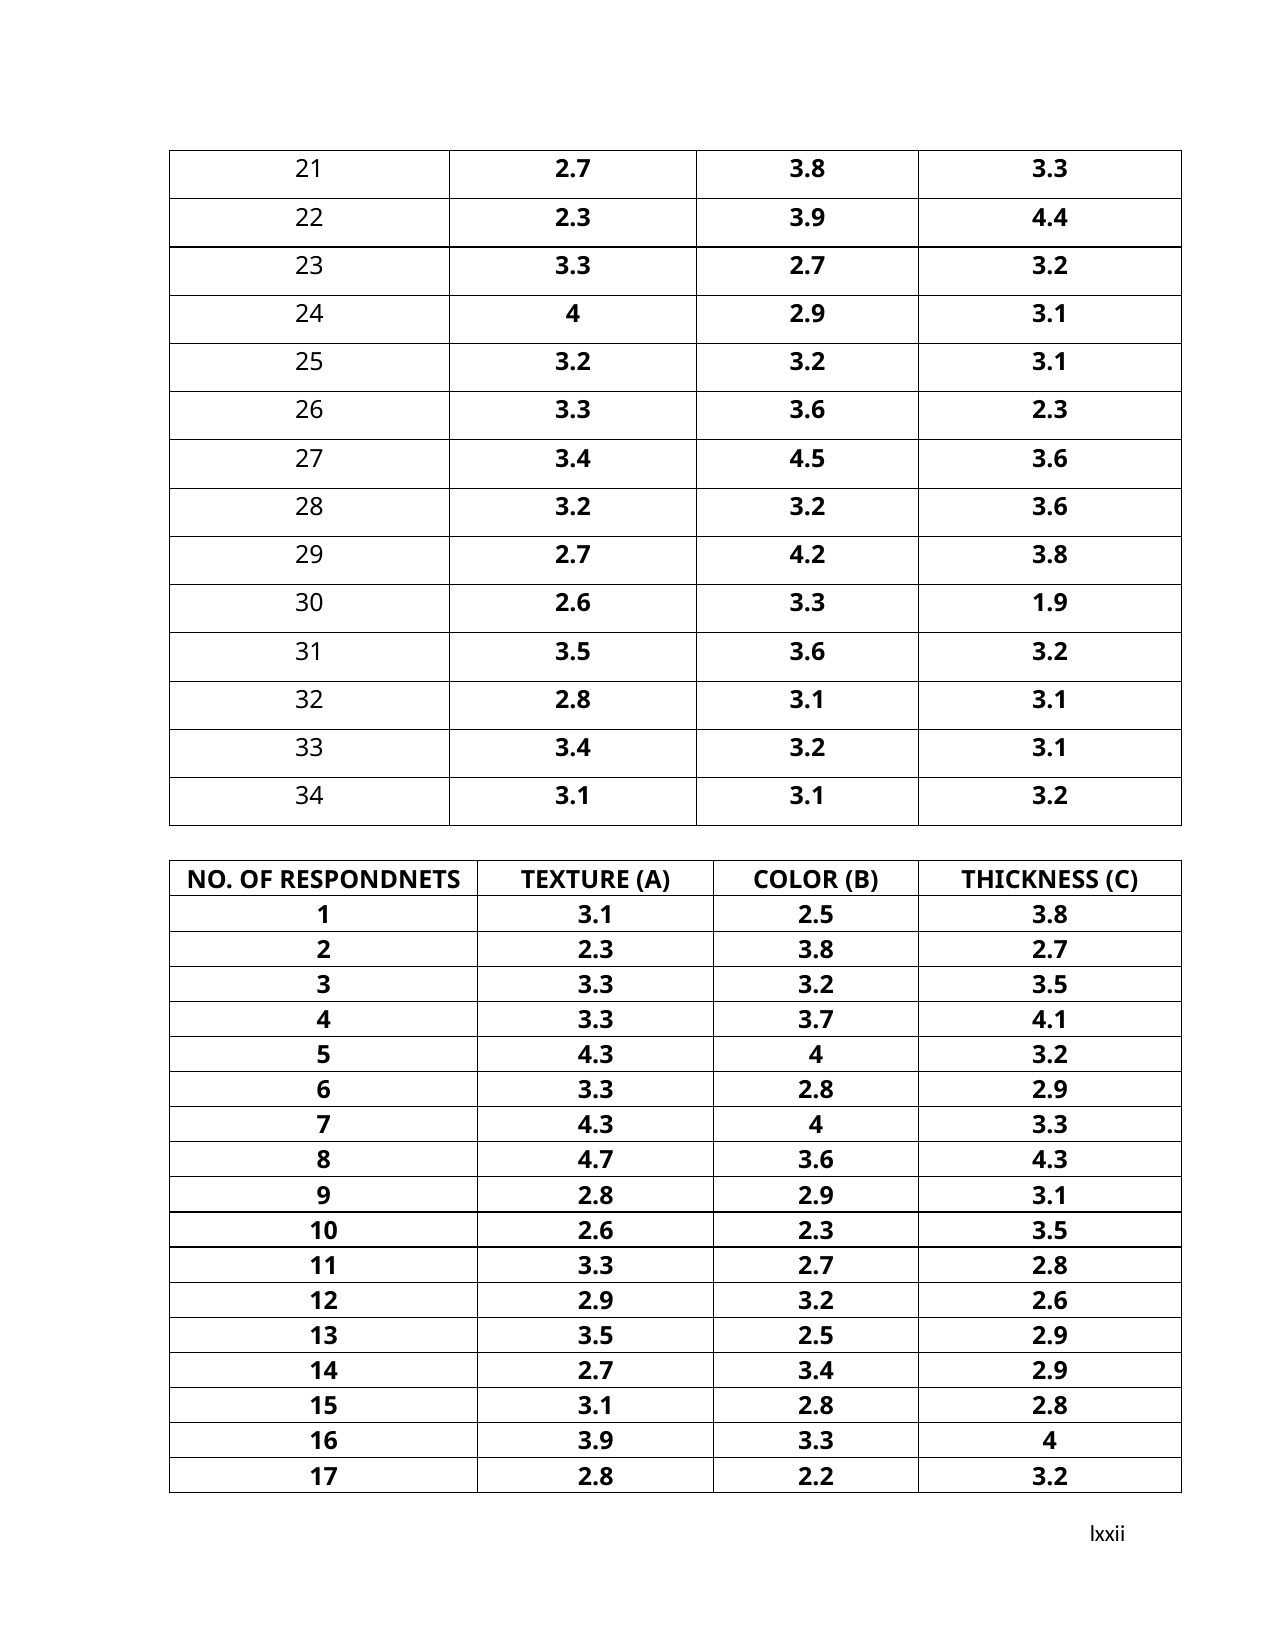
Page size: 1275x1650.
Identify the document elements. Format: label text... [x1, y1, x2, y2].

table_cell 3.5 [450, 633, 696, 681]
table_cell 3.3 [450, 392, 696, 439]
table_cell 4 [450, 296, 696, 343]
table_cell 2.9 [697, 296, 918, 343]
table_cell 3.5 [478, 1318, 713, 1352]
table_cell 3.2 [919, 1458, 1181, 1492]
table_cell 3.2 [919, 248, 1181, 295]
table_cell 4.3 [478, 1037, 713, 1071]
table_cell 3.8 [919, 537, 1181, 584]
table_cell 4.2 [697, 537, 918, 584]
table_cell 2.7 [450, 151, 696, 198]
table_cell 10 [170, 1213, 477, 1246]
table_cell 3.2 [697, 489, 918, 536]
table_cell 3.3 [478, 1002, 713, 1036]
table_cell 2.3 [478, 932, 713, 966]
table_cell 25 [170, 344, 449, 391]
table_cell 2.8 [714, 1072, 918, 1106]
table_cell 2.9 [919, 1072, 1181, 1106]
table_cell 6 [170, 1072, 477, 1106]
table_cell 3.8 [714, 932, 918, 966]
table_cell 2.7 [450, 537, 696, 584]
table_cell 1.9 [919, 585, 1181, 632]
table_cell 4.4 [919, 199, 1181, 246]
table_cell 2.6 [919, 1283, 1181, 1317]
table_cell 11 [170, 1248, 477, 1282]
table_cell 3.6 [919, 440, 1181, 488]
table_cell 2.7 [919, 932, 1181, 966]
table_cell 3.2 [697, 344, 918, 391]
table_cell 3.1 [478, 1388, 713, 1422]
table_cell 31 [170, 633, 449, 681]
table_cell 4.7 [478, 1142, 713, 1176]
table_cell 2.8 [714, 1388, 918, 1422]
table_cell 3.2 [714, 1283, 918, 1317]
table_cell 3.3 [714, 1423, 918, 1457]
table_cell 3.5 [919, 1213, 1181, 1246]
table_cell 3.2 [919, 1037, 1181, 1071]
table_cell 3.3 [450, 248, 696, 295]
table_cell 13 [170, 1318, 477, 1352]
table_cell 4 [170, 1002, 477, 1036]
table_cell 3.8 [697, 151, 918, 198]
table_cell 3.9 [697, 199, 918, 246]
table_cell 26 [170, 392, 449, 439]
table_cell 2.6 [478, 1213, 713, 1246]
table_cell 3.2 [919, 633, 1181, 681]
table_cell 3 [170, 967, 477, 1001]
table_cell 3.1 [919, 682, 1181, 729]
table_cell 29 [170, 537, 449, 584]
table_cell 4.3 [478, 1107, 713, 1141]
table_cell 2.6 [450, 585, 696, 632]
table_cell 3.5 [919, 967, 1181, 1001]
table_cell 2 [170, 932, 477, 966]
table_cell 2.8 [478, 1458, 713, 1492]
table_cell 3.2 [697, 730, 918, 777]
table_cell 2.3 [450, 199, 696, 246]
table_cell 3.3 [478, 967, 713, 1001]
table_cell 3.1 [697, 778, 918, 825]
table_cell 2.8 [919, 1388, 1181, 1422]
table_cell 2.7 [697, 248, 918, 295]
table_header TEXTURE (A) [478, 861, 713, 895]
table_cell 2.9 [919, 1353, 1181, 1387]
table_cell 3.4 [714, 1353, 918, 1387]
table_cell 3.1 [919, 1177, 1181, 1211]
table_header NO. OF RESPONDNETS [170, 861, 477, 895]
table_cell 3.6 [697, 392, 918, 439]
table_cell 3.6 [919, 489, 1181, 536]
table_cell 4 [919, 1423, 1181, 1457]
table_cell 3.3 [478, 1248, 713, 1282]
table_cell 3.1 [478, 896, 713, 931]
table_cell 3.4 [450, 730, 696, 777]
table_cell 34 [170, 778, 449, 825]
table_cell 1 [170, 896, 477, 931]
table_cell 8 [170, 1142, 477, 1176]
table_cell 4.3 [919, 1142, 1181, 1176]
table_cell 3.3 [919, 1107, 1181, 1141]
table_cell 3.2 [919, 778, 1181, 825]
table_header THICKNESS (C) [919, 861, 1181, 895]
table_cell 3.7 [714, 1002, 918, 1036]
table_cell 2.9 [478, 1283, 713, 1317]
table_cell 2.8 [919, 1248, 1181, 1282]
table_cell 15 [170, 1388, 477, 1422]
table_cell 2.7 [478, 1353, 713, 1387]
table_cell 27 [170, 440, 449, 488]
table_cell 3.1 [919, 296, 1181, 343]
table_cell 3.3 [919, 151, 1181, 198]
table_cell 17 [170, 1458, 477, 1492]
table_cell 12 [170, 1283, 477, 1317]
table_cell 2.8 [450, 682, 696, 729]
table_cell 32 [170, 682, 449, 729]
table_cell 4 [714, 1037, 918, 1071]
table_cell 14 [170, 1353, 477, 1387]
table_cell 2.9 [919, 1318, 1181, 1352]
table_cell 22 [170, 199, 449, 246]
table_cell 3.3 [478, 1072, 713, 1106]
table_cell 3.2 [450, 489, 696, 536]
table_cell 28 [170, 489, 449, 536]
table_cell 3.6 [714, 1142, 918, 1176]
table_cell 3.2 [450, 344, 696, 391]
table_header COLOR (B) [714, 861, 918, 895]
table_cell 4 [714, 1107, 918, 1141]
table_cell 3.2 [714, 967, 918, 1001]
table_cell 2.7 [714, 1248, 918, 1282]
table_cell 23 [170, 248, 449, 295]
table_cell 3.1 [697, 682, 918, 729]
table_cell 4.5 [697, 440, 918, 488]
table_cell 3.3 [697, 585, 918, 632]
table_cell 2.3 [919, 392, 1181, 439]
table_cell 2.5 [714, 1318, 918, 1352]
table_cell 24 [170, 296, 449, 343]
table_cell 2.2 [714, 1458, 918, 1492]
table_cell 7 [170, 1107, 477, 1141]
table_cell 2.8 [478, 1177, 713, 1211]
table_cell 4.1 [919, 1002, 1181, 1036]
table_cell 3.1 [450, 778, 696, 825]
table_cell 16 [170, 1423, 477, 1457]
table_cell 2.5 [714, 896, 918, 931]
table_cell 3.6 [697, 633, 918, 681]
table_cell 30 [170, 585, 449, 632]
table_cell 2.9 [714, 1177, 918, 1211]
table_cell 33 [170, 730, 449, 777]
table_cell 3.9 [478, 1423, 713, 1457]
table_cell 3.1 [919, 344, 1181, 391]
table_cell 21 [170, 151, 449, 198]
table_cell 5 [170, 1037, 477, 1071]
table_cell 3.4 [450, 440, 696, 488]
table_cell 9 [170, 1177, 477, 1211]
table_cell 3.8 [919, 896, 1181, 931]
table_cell 3.1 [919, 730, 1181, 777]
table_cell 2.3 [714, 1213, 918, 1246]
